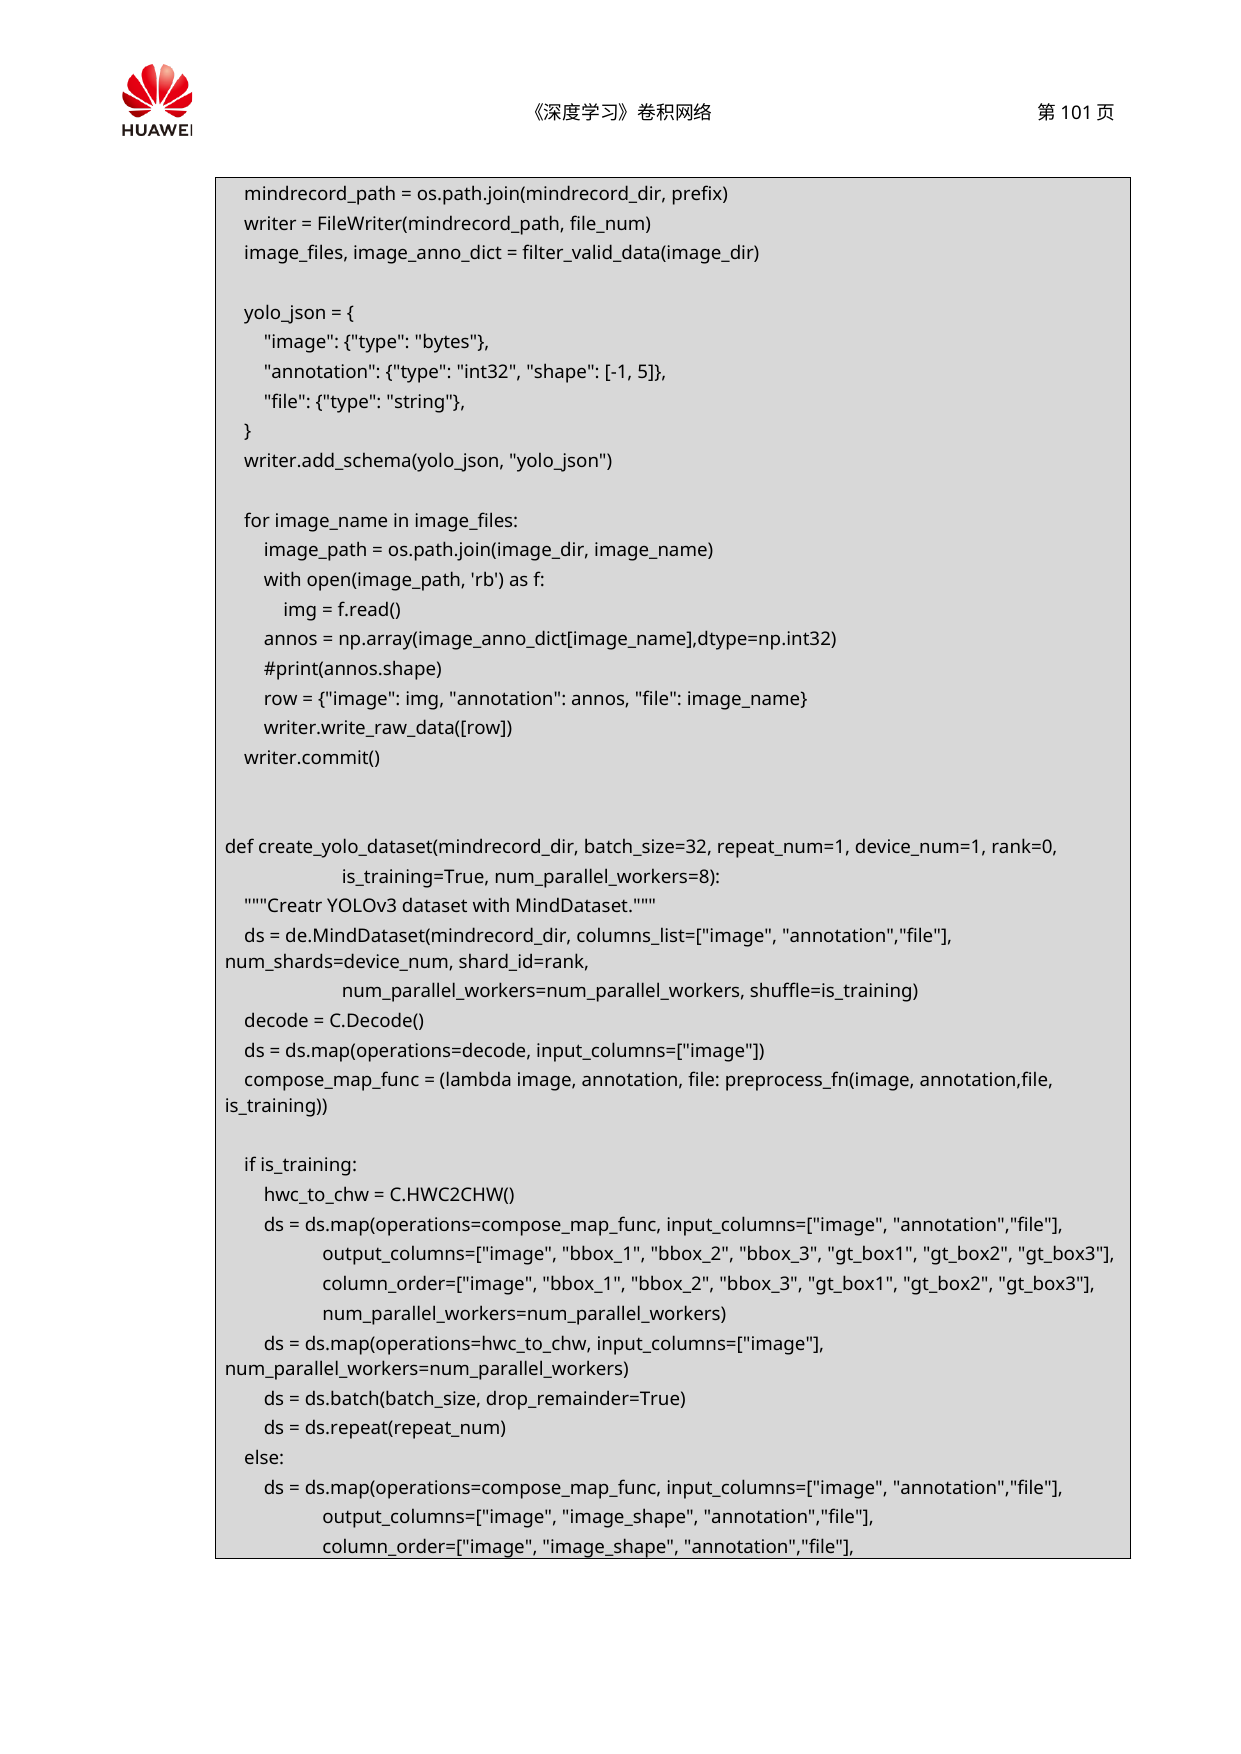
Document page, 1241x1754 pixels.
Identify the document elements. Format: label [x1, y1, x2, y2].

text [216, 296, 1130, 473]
picture [122, 64, 193, 136]
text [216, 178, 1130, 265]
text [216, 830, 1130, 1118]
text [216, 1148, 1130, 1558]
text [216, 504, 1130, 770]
